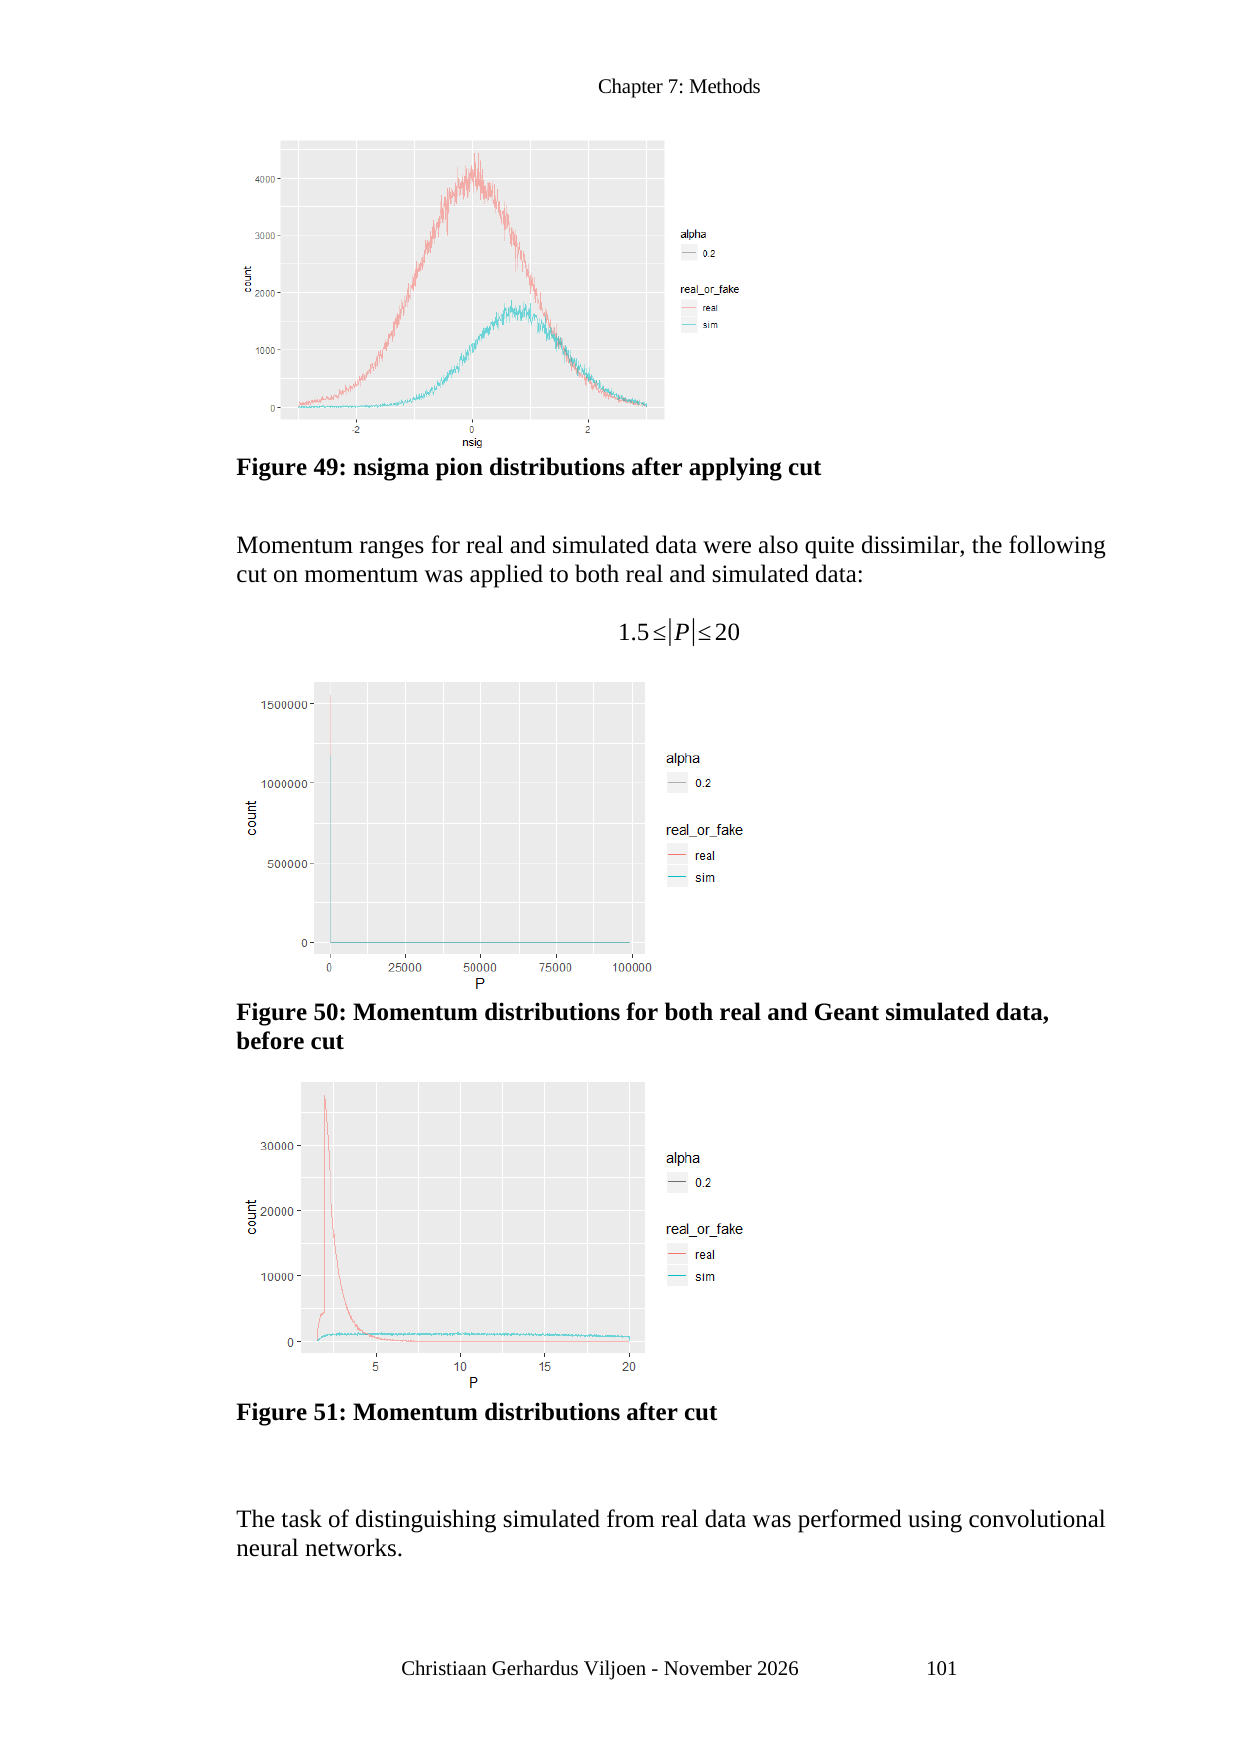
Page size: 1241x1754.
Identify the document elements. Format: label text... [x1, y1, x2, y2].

text Momentum ranges for real and simulated data were also quite dissimilar, the following cut on momentum was applied to both real and simulated data: [236, 531, 1122, 588]
picture [236, 1075, 757, 1397]
text Figure 50: Momentum distributions for both real and Geant simulated data, before cut [236, 997, 1122, 1055]
text Figure 49: nsigma pion distributions after applying cut [236, 452, 1122, 481]
picture [236, 135, 750, 453]
picture [236, 676, 757, 998]
text Figure 51: Momentum distributions after cut [236, 1397, 1122, 1426]
text The task of distinguishing simulated from real data was performed using convolutional neural networks. [236, 1504, 1122, 1562]
